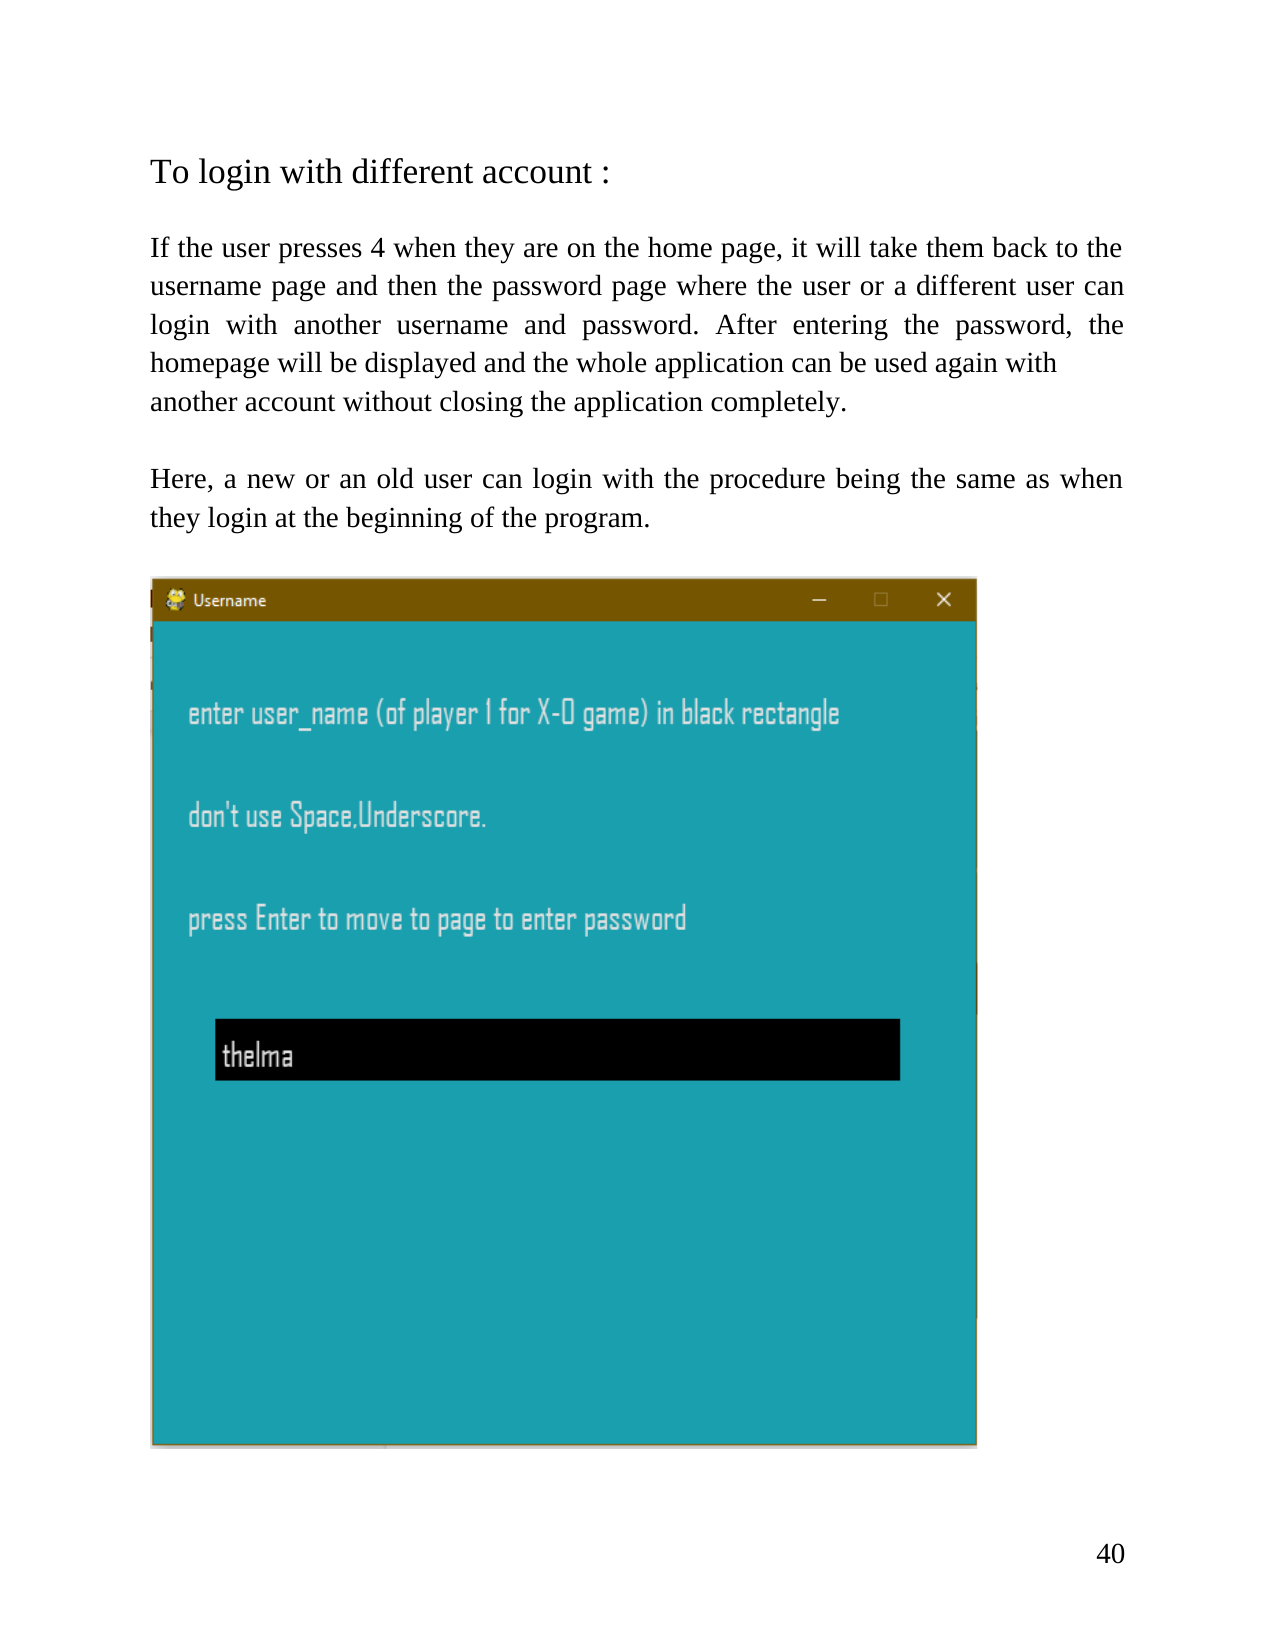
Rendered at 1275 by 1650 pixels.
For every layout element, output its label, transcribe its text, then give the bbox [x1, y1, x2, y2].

text To login with different account : [150, 150, 1125, 191]
picture [150, 576, 978, 1449]
text another account without closing the application completely. [150, 384, 1125, 418]
text Here, a new or an old user can login with the procedure being the same as when they login at the beginning of the program. [150, 461, 1125, 533]
text If the user presses 4 when they are on the home page, it will take them back to the username page and then the password page where the user or a different user can login with another username and password. After entering the password, the homepage will be displayed and the whole application can be used again with [150, 230, 1125, 379]
